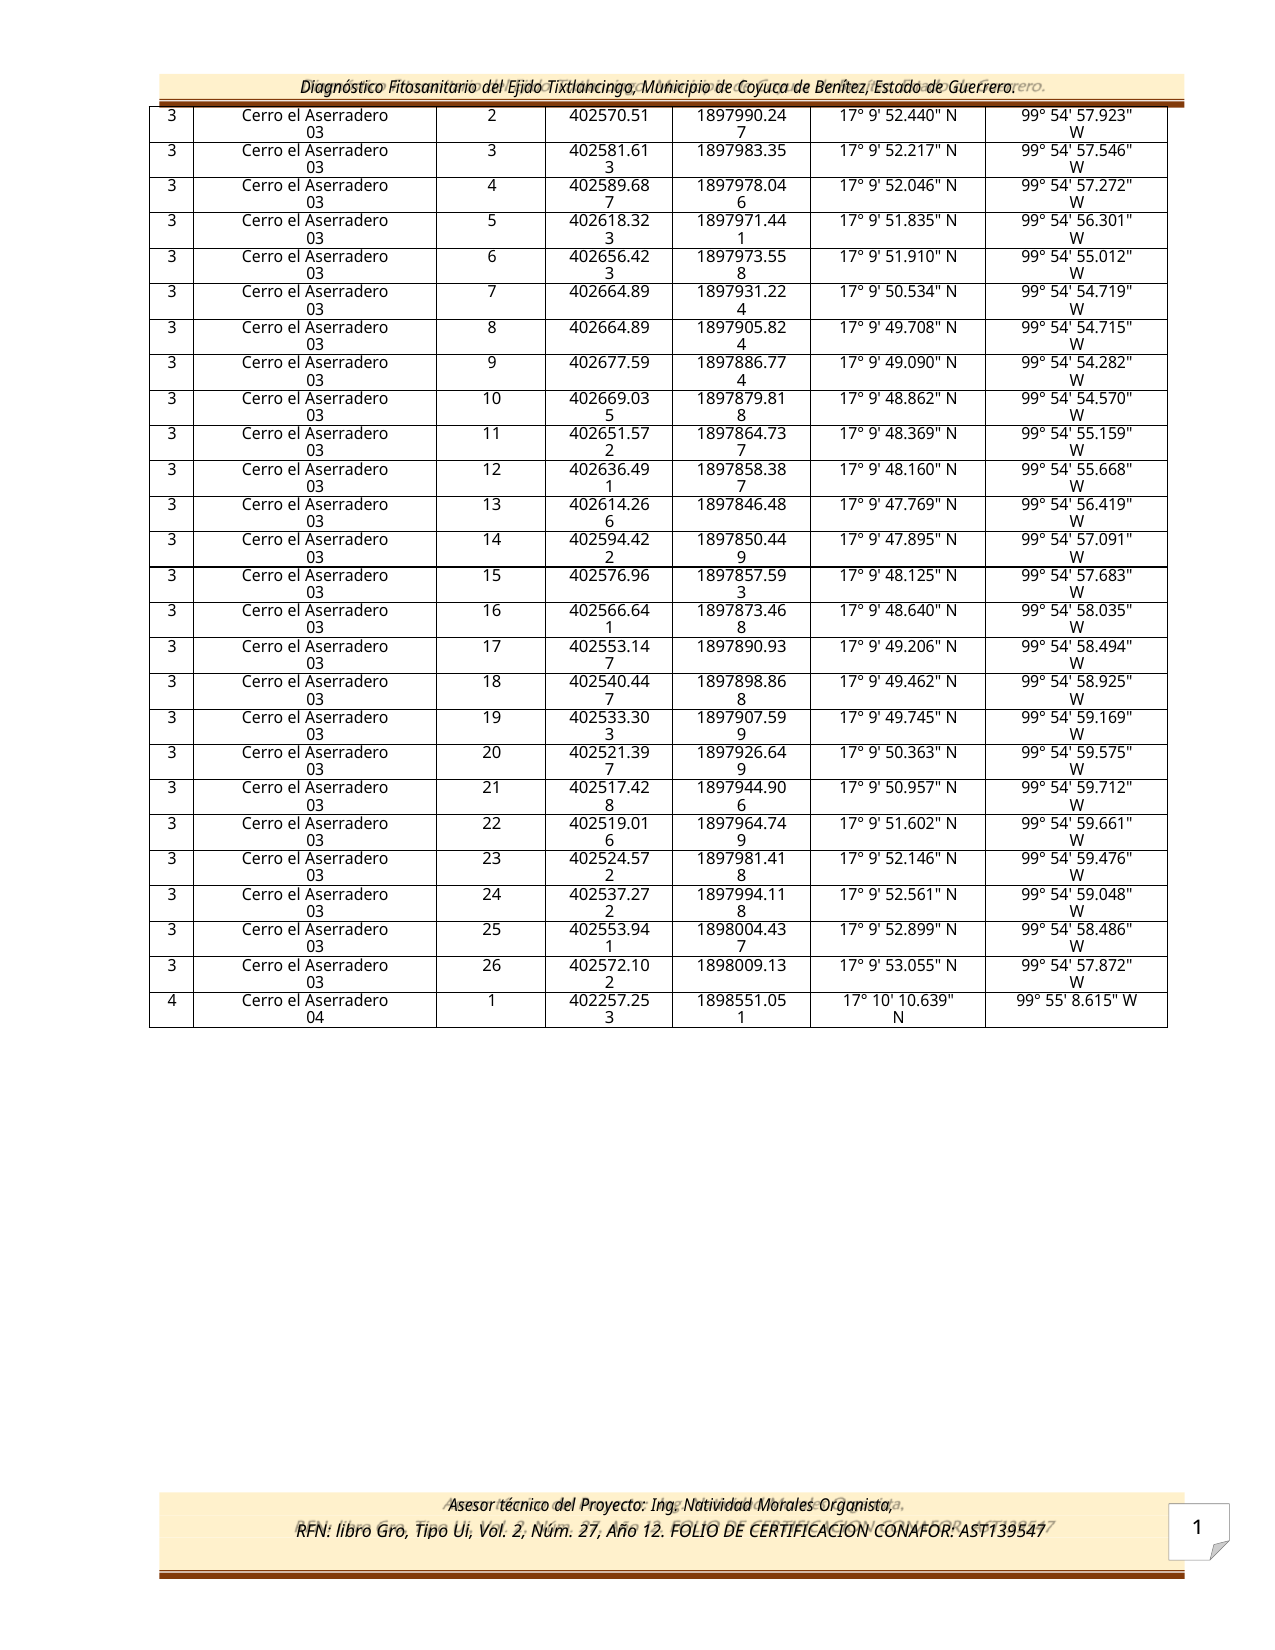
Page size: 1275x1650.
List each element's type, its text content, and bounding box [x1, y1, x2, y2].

table_cell 402589.687 [546, 178, 672, 212]
table_cell 402257.253 [546, 993, 672, 1027]
table_cell 1897846.48 [673, 497, 810, 531]
table_cell 402656.423 [546, 249, 672, 283]
table_cell 99° 54' 57.272" W [986, 178, 1167, 212]
table_cell Cerro el Aserradero 03 [194, 284, 436, 318]
table_cell 1897926.649 [673, 745, 810, 779]
table_cell 3 [150, 178, 193, 212]
table_cell 3 [150, 107, 193, 142]
table_cell 3 [150, 355, 193, 390]
table_cell 99° 54' 58.925" W [986, 674, 1167, 708]
picture [490, 1529, 496, 1536]
table_cell 17° 9' 52.440" N [811, 107, 985, 142]
table_cell 3 [150, 249, 193, 283]
picture [532, 1527, 538, 1537]
table_cell 3 [150, 957, 193, 992]
table_cell 16 [437, 603, 545, 637]
table_cell Cerro el Aserradero 03 [194, 320, 436, 354]
table_cell Cerro el Aserradero 03 [194, 780, 436, 814]
table_cell 23 [437, 851, 545, 885]
table_cell 1897873.468 [673, 603, 810, 637]
table_cell 1897857.593 [673, 568, 810, 602]
table_cell 99° 54' 58.035" W [986, 603, 1167, 637]
table_cell 99° 54' 57.923" W [986, 107, 1167, 142]
table_cell 402664.89 [546, 320, 672, 354]
table_cell 99° 54' 54.719" W [986, 284, 1167, 318]
table_cell 1897978.046 [673, 178, 810, 212]
table_cell 17° 9' 49.206" N [811, 638, 985, 673]
table_cell 99° 54' 57.683" W [986, 568, 1167, 602]
table_cell Cerro el Aserradero 03 [194, 143, 436, 177]
table_cell 17° 9' 48.369" N [811, 426, 985, 460]
table_cell 8 [437, 320, 545, 354]
table_cell 1897990.247 [673, 107, 810, 142]
table_cell 17° 9' 50.534" N [811, 284, 985, 318]
table_cell 402570.51 [546, 107, 672, 142]
table_cell 1897890.93 [673, 638, 810, 673]
picture [846, 1526, 854, 1536]
table_cell 4 [437, 178, 545, 212]
table_cell 3 [150, 851, 193, 885]
table_cell 3 [150, 461, 193, 496]
picture [555, 1529, 560, 1537]
table_cell 3 [150, 213, 193, 247]
table_cell Cerro el Aserradero 03 [194, 568, 436, 602]
table_cell 3 [150, 320, 193, 354]
table_cell 1897983.35 [673, 143, 810, 177]
table_cell 1897994.118 [673, 886, 810, 921]
table_cell Cerro el Aserradero 03 [194, 674, 436, 708]
table_cell 6 [437, 249, 545, 283]
picture [726, 1526, 733, 1536]
table_cell 402669.035 [546, 391, 672, 425]
table_cell Cerro el Aserradero 03 [194, 957, 436, 992]
table_cell 3 [150, 391, 193, 425]
table_cell 1897886.774 [673, 355, 810, 390]
table_cell 3 [150, 780, 193, 814]
table_cell 3 [150, 745, 193, 779]
picture [930, 1526, 938, 1536]
table_cell Cerro el Aserradero 03 [194, 461, 436, 496]
picture [681, 1526, 689, 1536]
table_cell 1897981.418 [673, 851, 810, 885]
table_cell 17° 9' 48.640" N [811, 603, 985, 637]
table_cell 3 [150, 638, 193, 673]
table_cell 4 [150, 993, 193, 1027]
table_cell 402651.572 [546, 426, 672, 460]
table_cell 7 [437, 284, 545, 318]
table_cell 402581.613 [546, 143, 672, 177]
table_cell 1897864.737 [673, 426, 810, 460]
table_cell 1897898.868 [673, 674, 810, 708]
table_cell 99° 54' 54.570" W [986, 391, 1167, 425]
table_cell 17° 9' 51.835" N [811, 213, 985, 247]
table_cell 402636.491 [546, 461, 672, 496]
table_cell 5 [437, 213, 545, 247]
table_cell 3 [150, 922, 193, 956]
table_cell Cerro el Aserradero 03 [194, 426, 436, 460]
table_cell 17° 9' 49.090" N [811, 355, 985, 390]
table_cell 99° 54' 59.048" W [986, 886, 1167, 921]
table_cell 3 [150, 710, 193, 744]
table_cell 14 [437, 532, 545, 566]
table_cell 17° 9' 48.160" N [811, 461, 985, 496]
table_cell Cerro el Aserradero 03 [194, 922, 436, 956]
table_cell 17° 9' 52.217" N [811, 143, 985, 177]
picture [287, 67, 1067, 98]
table_cell 3 [150, 426, 193, 460]
table_cell 402533.303 [546, 710, 672, 744]
table_cell 402572.102 [546, 957, 672, 992]
table_cell 22 [437, 815, 545, 850]
table_cell Cerro el Aserradero 03 [194, 815, 436, 850]
picture [429, 1529, 435, 1537]
table_cell 1897907.599 [673, 710, 810, 744]
table_cell 402618.323 [546, 213, 672, 247]
table_cell Cerro el Aserradero 03 [194, 745, 436, 779]
table_cell 1898004.437 [673, 922, 810, 956]
table_cell 1 [437, 993, 545, 1027]
table_cell 402519.016 [546, 815, 672, 850]
table_cell 99° 54' 59.169" W [986, 710, 1167, 744]
picture [280, 1485, 1064, 1537]
table_cell 17° 9' 50.957" N [811, 780, 985, 814]
table_cell 17° 9' 49.462" N [811, 674, 985, 708]
table_cell 99° 54' 59.712" W [986, 780, 1167, 814]
table_cell 402594.422 [546, 532, 672, 566]
table_cell 1897905.824 [673, 320, 810, 354]
table_cell 17° 9' 51.602" N [811, 815, 985, 850]
table_cell 17° 9' 47.895" N [811, 532, 985, 566]
table_cell 17° 9' 53.055" N [811, 957, 985, 992]
table_cell 99° 54' 57.872" W [986, 957, 1167, 992]
table_cell 17° 9' 52.899" N [811, 922, 985, 956]
table_cell Cerro el Aserradero 03 [194, 851, 436, 885]
table_cell 1898009.13 [673, 957, 810, 992]
table_cell 17° 9' 52.146" N [811, 851, 985, 885]
table_cell Cerro el Aserradero 03 [194, 638, 436, 673]
table_cell 21 [437, 780, 545, 814]
picture [886, 1526, 894, 1536]
table_cell 3 [150, 815, 193, 850]
table_cell 3 [150, 603, 193, 637]
table_cell Cerro el Aserradero 03 [194, 178, 436, 212]
table_cell 3 [150, 886, 193, 921]
table_cell 3 [150, 143, 193, 177]
picture [363, 1529, 369, 1536]
table_cell 1897944.906 [673, 780, 810, 814]
table_cell 99° 54' 58.494" W [986, 638, 1167, 673]
table_cell 99° 55' 8.615" W [986, 993, 1167, 1027]
table_cell 17° 9' 50.363" N [811, 745, 985, 779]
table_cell 402537.272 [546, 886, 672, 921]
table_cell 1897858.387 [673, 461, 810, 496]
table_cell 99° 54' 59.575" W [986, 745, 1167, 779]
table_cell Cerro el Aserradero 03 [194, 532, 436, 566]
table_cell 13 [437, 497, 545, 531]
table_cell 19 [437, 710, 545, 744]
table_cell 99° 54' 55.159" W [986, 426, 1167, 460]
table_cell 17° 9' 48.125" N [811, 568, 985, 602]
picture [858, 1527, 864, 1537]
table_cell 17° 9' 52.046" N [811, 178, 985, 212]
table_cell 12 [437, 461, 545, 496]
table_cell 20 [437, 745, 545, 779]
table_cell Cerro el Aserradero 03 [194, 391, 436, 425]
picture [708, 1526, 716, 1536]
picture [440, 1529, 446, 1536]
table_cell 402614.266 [546, 497, 672, 531]
table_cell 402566.641 [546, 603, 672, 637]
table_cell 9 [437, 355, 545, 390]
table_cell 17° 9' 49.708" N [811, 320, 985, 354]
table_cell 99° 54' 58.486" W [986, 922, 1167, 956]
table_cell 17° 9' 48.862" N [811, 391, 985, 425]
table_cell Cerro el Aserradero 03 [194, 710, 436, 744]
picture [316, 1527, 322, 1537]
table_cell Cerro el Aserradero 03 [194, 355, 436, 390]
table_cell 99° 54' 56.301" W [986, 213, 1167, 247]
table_cell 17° 9' 51.910" N [811, 249, 985, 283]
table_cell 17 [437, 638, 545, 673]
table_cell 99° 54' 55.012" W [986, 249, 1167, 283]
table_cell 99° 54' 54.282" W [986, 355, 1167, 390]
table_cell 99° 54' 57.546" W [986, 143, 1167, 177]
table_cell Cerro el Aserradero 03 [194, 603, 436, 637]
table_cell 402540.447 [546, 674, 672, 708]
picture [618, 1529, 624, 1537]
table_cell 402576.96 [546, 568, 672, 602]
table_cell 3 [150, 532, 193, 566]
table_cell 24 [437, 886, 545, 921]
table_cell Cerro el Aserradero 03 [194, 886, 436, 921]
table_cell 3 [150, 674, 193, 708]
table_cell 99° 54' 57.091" W [986, 532, 1167, 566]
table_cell 1898551.051 [673, 993, 810, 1027]
table_cell 17° 10' 10.639" N [811, 993, 985, 1027]
table_cell 99° 54' 55.668" W [986, 461, 1167, 496]
table_cell 15 [437, 568, 545, 602]
table_cell 17° 9' 52.561" N [811, 886, 985, 921]
table_cell 1897964.749 [673, 815, 810, 850]
table_cell 17° 9' 49.745" N [811, 710, 985, 744]
table_cell 402524.572 [546, 851, 672, 885]
table_cell 402553.147 [546, 638, 672, 673]
table_cell 402517.428 [546, 780, 672, 814]
table_cell Cerro el Aserradero 04 [194, 993, 436, 1027]
table_cell 402521.397 [546, 745, 672, 779]
table_cell 1897931.224 [673, 284, 810, 318]
table_cell Cerro el Aserradero 03 [194, 213, 436, 247]
table_cell 3 [150, 497, 193, 531]
table_cell 1897971.441 [673, 213, 810, 247]
table_cell 3 [150, 284, 193, 318]
table_cell Cerro el Aserradero 03 [194, 249, 436, 283]
table_cell Cerro el Aserradero 03 [194, 107, 436, 142]
table_cell 99° 54' 59.476" W [986, 851, 1167, 885]
table_cell 3 [437, 143, 545, 177]
table_cell 99° 54' 56.419" W [986, 497, 1167, 531]
table_cell 25 [437, 922, 545, 956]
picture [397, 1529, 403, 1536]
picture [898, 1527, 904, 1537]
table_cell Cerro el Aserradero 03 [194, 497, 436, 531]
table_cell 99° 54' 59.661" W [986, 815, 1167, 850]
table_cell 1897879.818 [673, 391, 810, 425]
table_cell 402677.59 [546, 355, 672, 390]
table_cell 26 [437, 957, 545, 992]
table_cell 11 [437, 426, 545, 460]
picture [629, 1529, 635, 1536]
table_cell 18 [437, 674, 545, 708]
table_cell 3 [150, 568, 193, 602]
table_cell 17° 9' 47.769" N [811, 497, 985, 531]
table_cell 10 [437, 391, 545, 425]
table_cell 2 [437, 107, 545, 142]
table_cell 402553.941 [546, 922, 672, 956]
picture [346, 1529, 352, 1537]
table_cell 1897850.449 [673, 532, 810, 566]
table_cell 402664.89 [546, 284, 672, 318]
table_cell 99° 54' 54.715" W [986, 320, 1167, 354]
table_cell 1897973.558 [673, 249, 810, 283]
